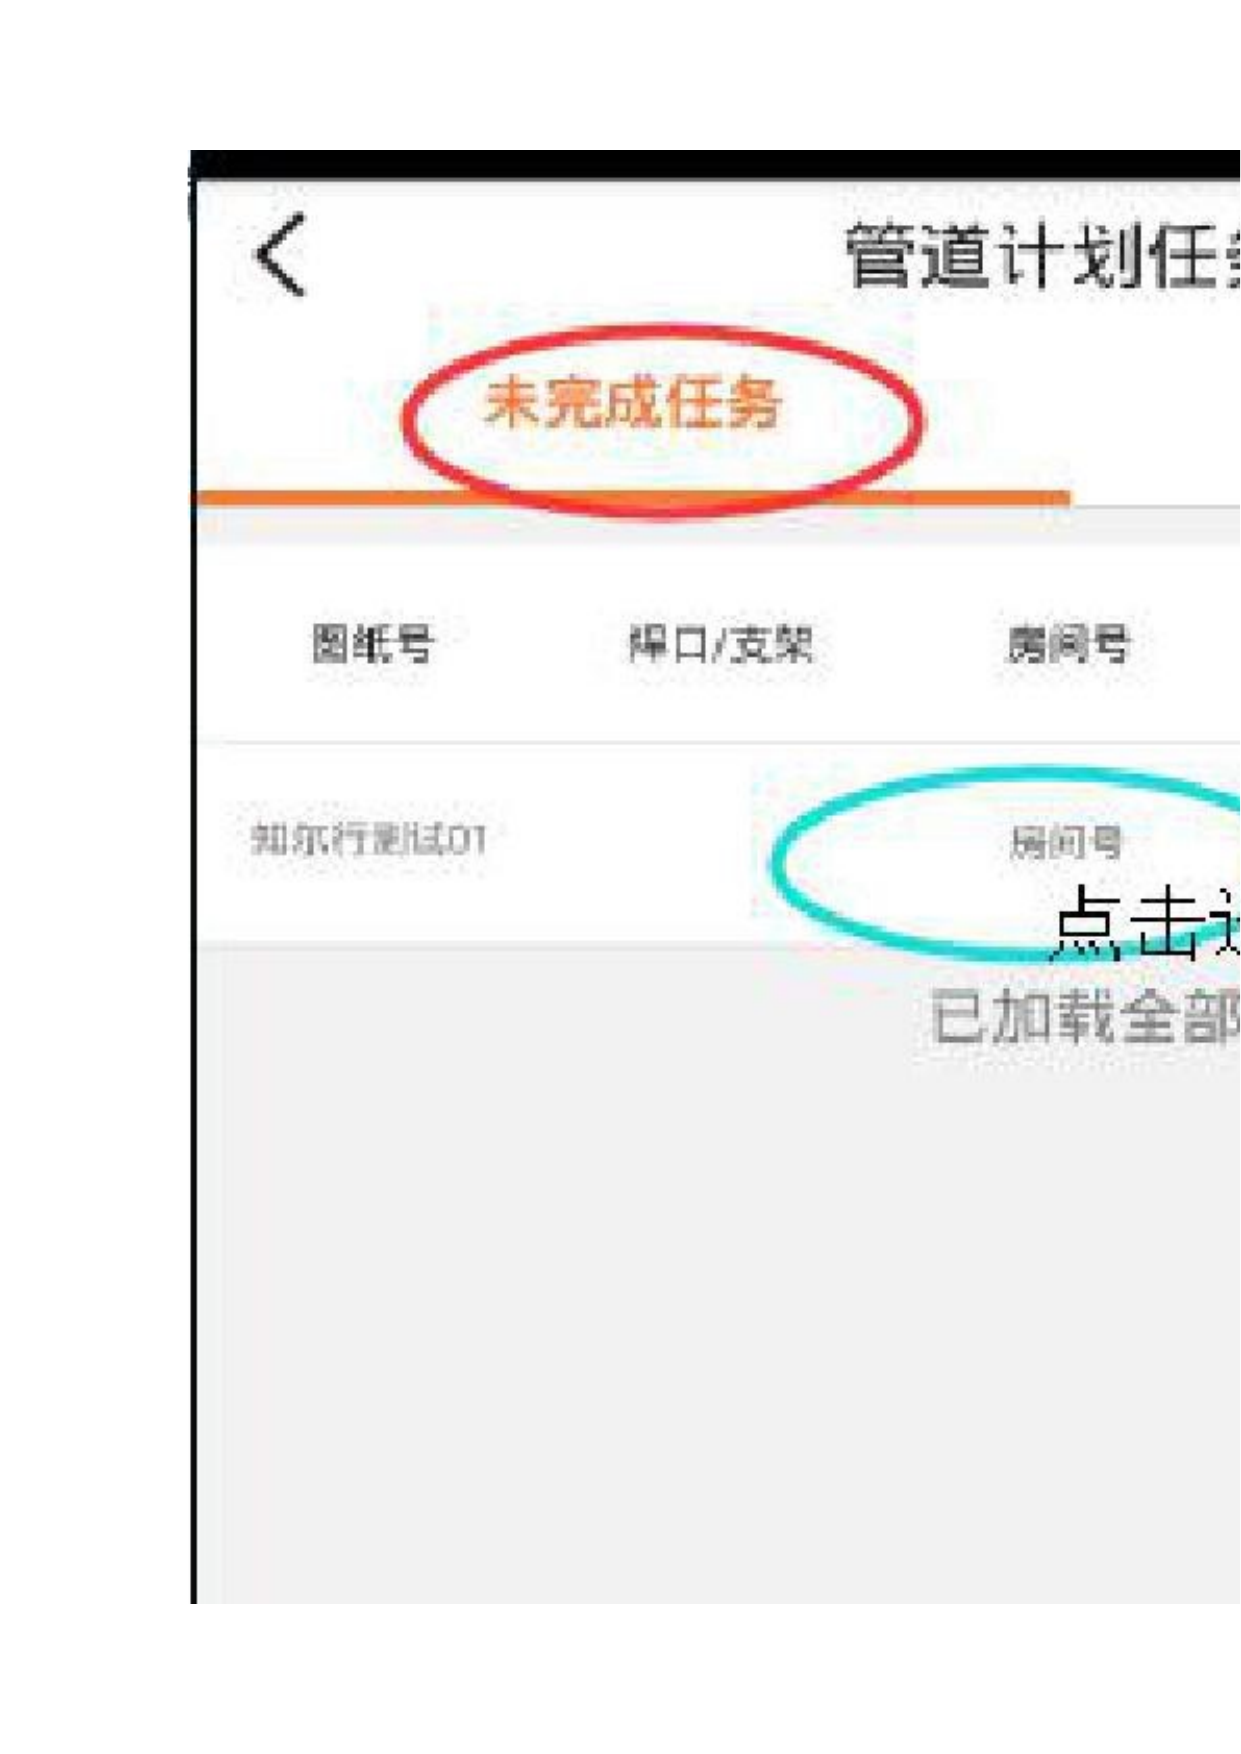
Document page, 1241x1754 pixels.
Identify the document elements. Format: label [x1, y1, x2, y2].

picture [187, 150, 1241, 1604]
